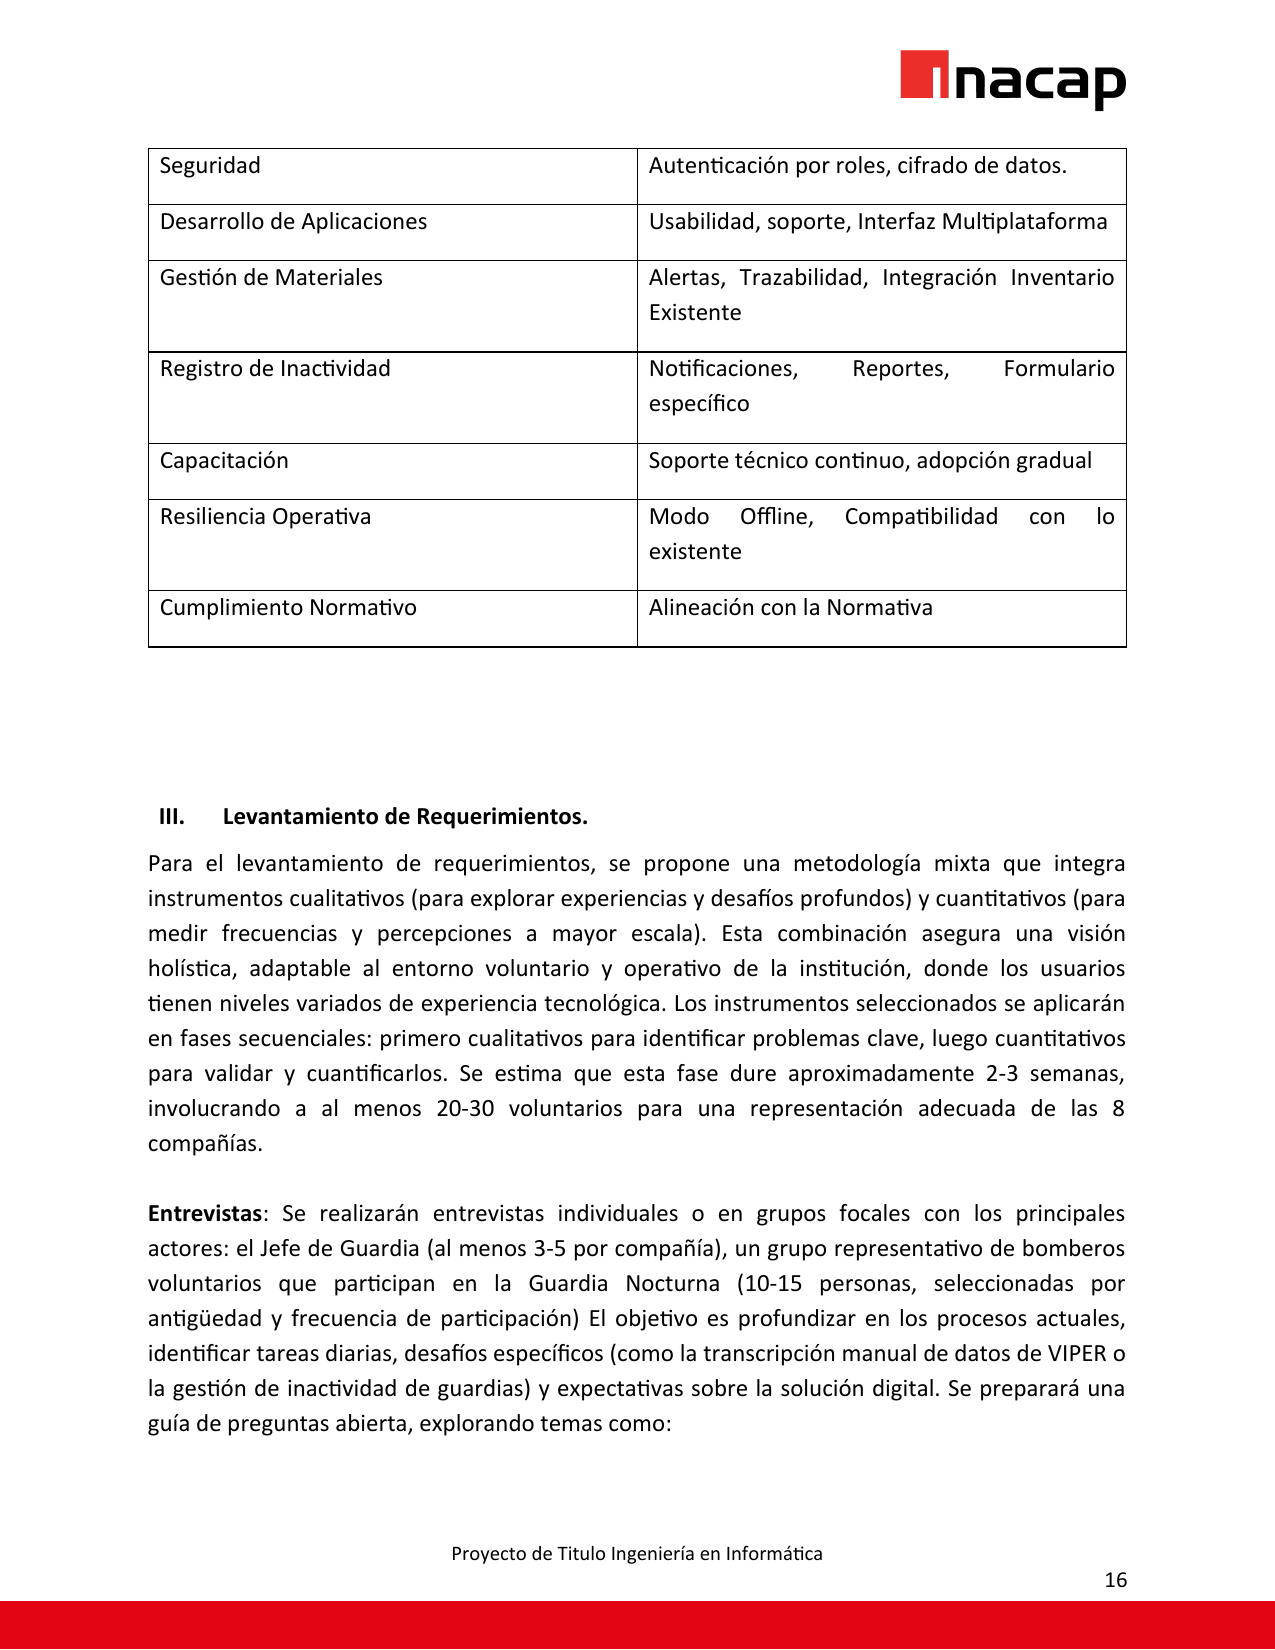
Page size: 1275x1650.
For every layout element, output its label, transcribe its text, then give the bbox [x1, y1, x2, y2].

table_cell Autenticación por roles, cifrado de datos. [638, 149, 1126, 204]
list Levantamiento de Requerimientos. [185, 800, 1127, 831]
table_cell Usabilidad, soporte, Interfaz Multiplataforma [638, 205, 1126, 260]
table_cell Alertas, Trazabilidad, Integración Inventario Existente [638, 261, 1126, 351]
table_cell Modo Offline, Compatibilidad con lo existente [638, 500, 1126, 590]
table_cell Soporte técnico continuo, adopción gradual [638, 444, 1126, 499]
table_cell Cumplimiento Normativo [149, 591, 637, 646]
text Para el levantamiento de requerimientos, se propone una metodología mixta que integra instrumentos cualitativos (para explorar experiencias y desafíos profundos) y cuantitativos (para medir frecuencias y percepciones a mayor escala). Esta combinación asegura una visión holística, adaptable al entorno voluntario y operativo de la institución, donde los usuarios tienen niveles variados de experiencia tecnológica. Los instrumentos seleccionados se aplicarán en fases secuenciales: primero cualitativos para identificar problemas clave, luego cuantitativos para validar y cuantificarlos. Se estima que esta fase dure aproximadamente 2-3 semanas, involucrando a al menos 20-30 voluntarios para una representación adecuada de las 8 compañías. [148, 847, 1127, 1158]
text Entrevistas: Se realizarán entrevistas individuales o en grupos focales con los principales actores: el Jefe de Guardia (al menos 3-5 por compañía), un grupo representativo de bomberos voluntarios que participan en la Guardia Nocturna (10-15 personas, seleccionadas por antigüedad y frecuencia de participación) El objetivo es profundizar en los procesos actuales, identificar tareas diarias, desafíos específicos (como la transcripción manual de datos de VIPER o la gestión de inactividad de guardias) y expectativas sobre la solución digital. Se preparará una guía de preguntas abierta, explorando temas como: [148, 1197, 1127, 1438]
table_cell Notificaciones, Reportes, Formulario específico [638, 353, 1126, 443]
table_cell Alineación con la Normativa [638, 591, 1126, 646]
table_cell Capacitación [149, 444, 637, 499]
table_cell Desarrollo de Aplicaciones [149, 205, 637, 260]
table_cell Gestión de Materiales [149, 261, 637, 351]
table_cell Registro de Inactividad [149, 353, 637, 443]
picture [884, 46, 1128, 112]
table_cell Resiliencia Operativa [149, 500, 637, 590]
table_cell Seguridad [149, 149, 637, 204]
